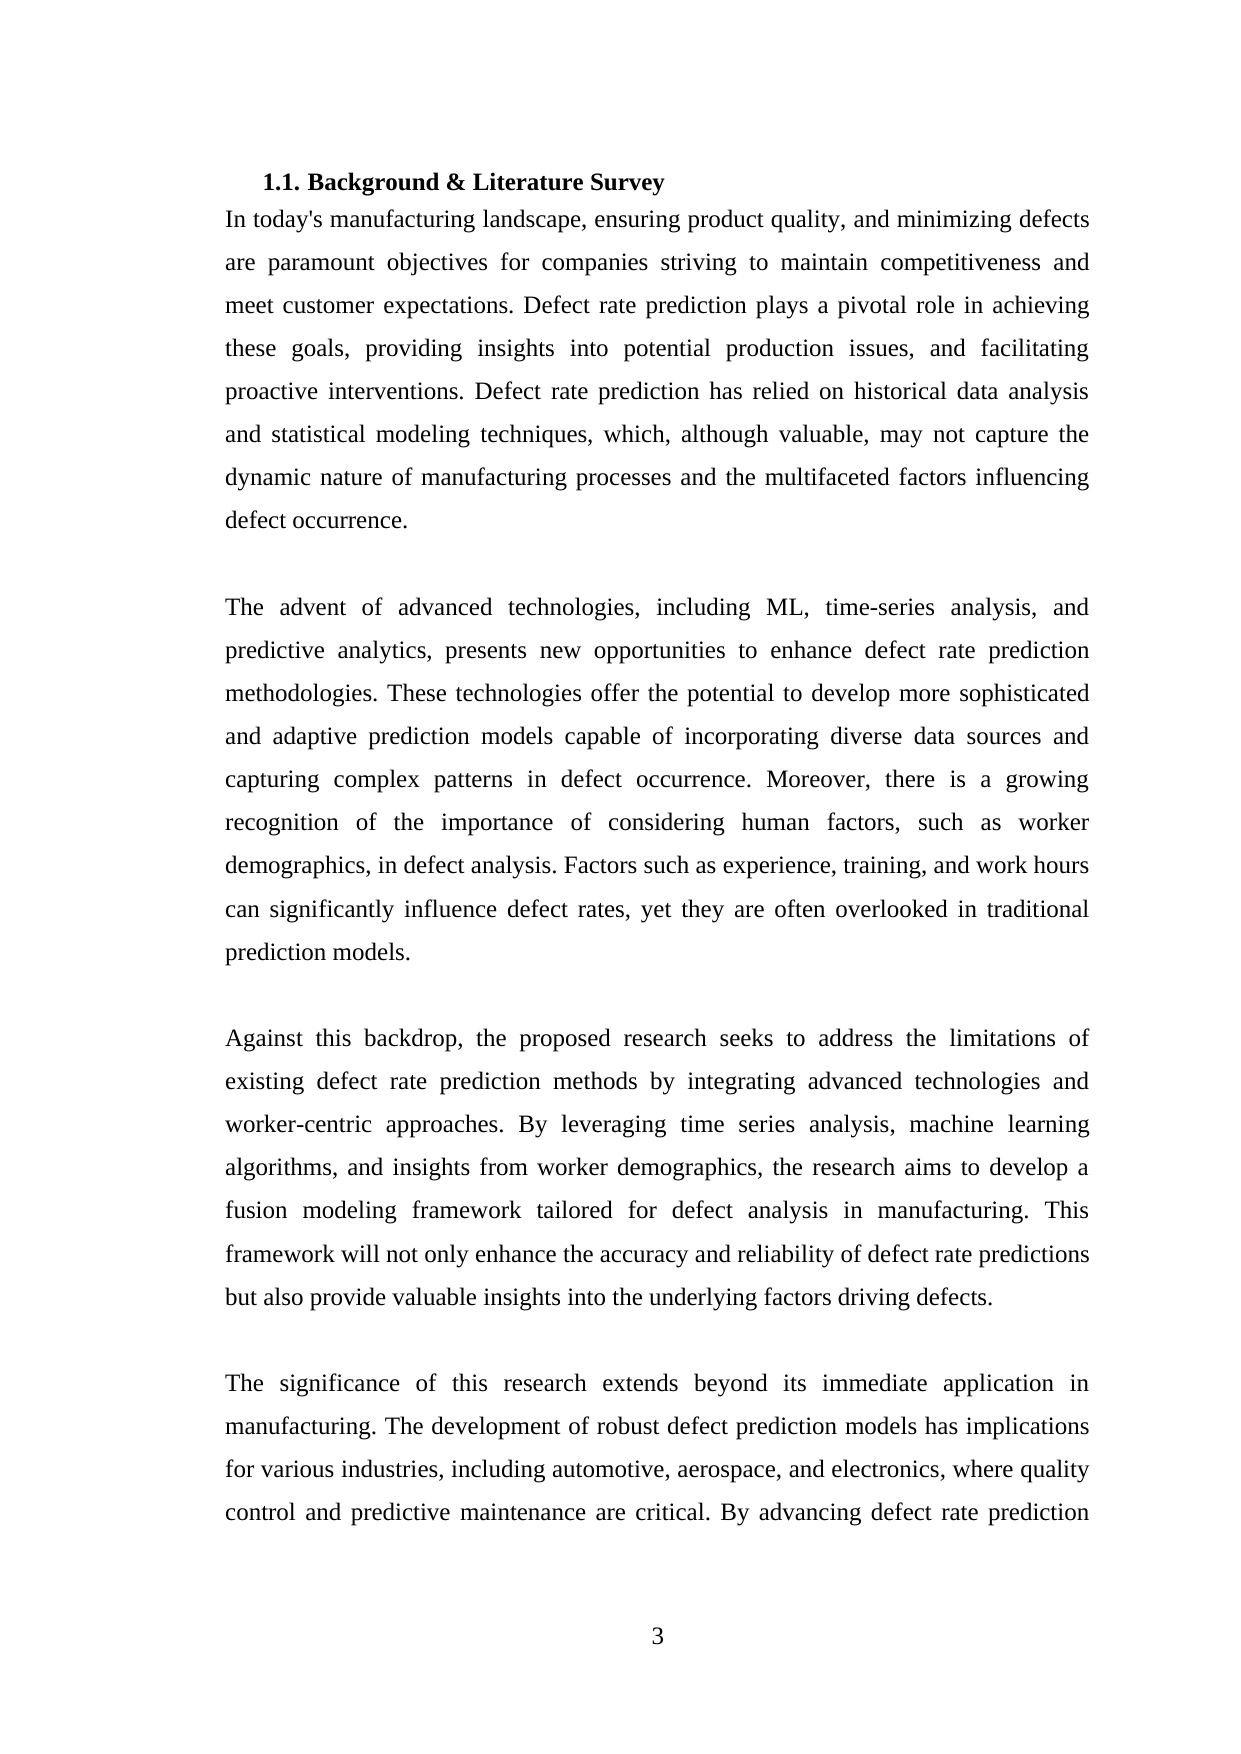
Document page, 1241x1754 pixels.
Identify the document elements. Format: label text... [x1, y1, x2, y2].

text In today's manufacturing landscape, ensuring product quality, and minimizing defects are paramount objectives for companies striving to maintain competitiveness and meet customer expectations. Defect rate prediction plays a pivotal role in achieving these goals, providing insights into potential production issues, and facilitating proactive interventions. Defect rate prediction has relied on historical data analysis and statistical modeling techniques, which, although valuable, may not capture the dynamic nature of manufacturing processes and the multifaceted factors influencing defect occurrence. [225, 204, 1090, 534]
text Against this backdrop, the proposed research seeks to address the limitations of existing defect rate prediction methods by integrating advanced technologies and worker-centric approaches. By leveraging time series analysis, machine learning algorithms, and insights from worker demographics, the research aims to develop a fusion modeling framework tailored for defect analysis in manufacturing. This framework will not only enhance the accuracy and reliability of defect rate predictions but also provide valuable insights into the underlying factors driving defects. [225, 1023, 1090, 1311]
subtitle Background & Literature Survey [262, 167, 1090, 195]
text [225, 1368, 1090, 1526]
text The advent of advanced technologies, including ML, time-series analysis, and predictive analytics, presents new opportunities to enhance defect rate prediction methodologies. These technologies offer the potential to develop more sophisticated and adaptive prediction models capable of incorporating diverse data sources and capturing complex patterns in defect occurrence. Moreover, there is a growing recognition of the importance of considering human factors, such as worker demographics, in defect analysis. Factors such as experience, training, and work hours can significantly influence defect rates, yet they are often overlooked in traditional prediction models. [225, 592, 1090, 966]
